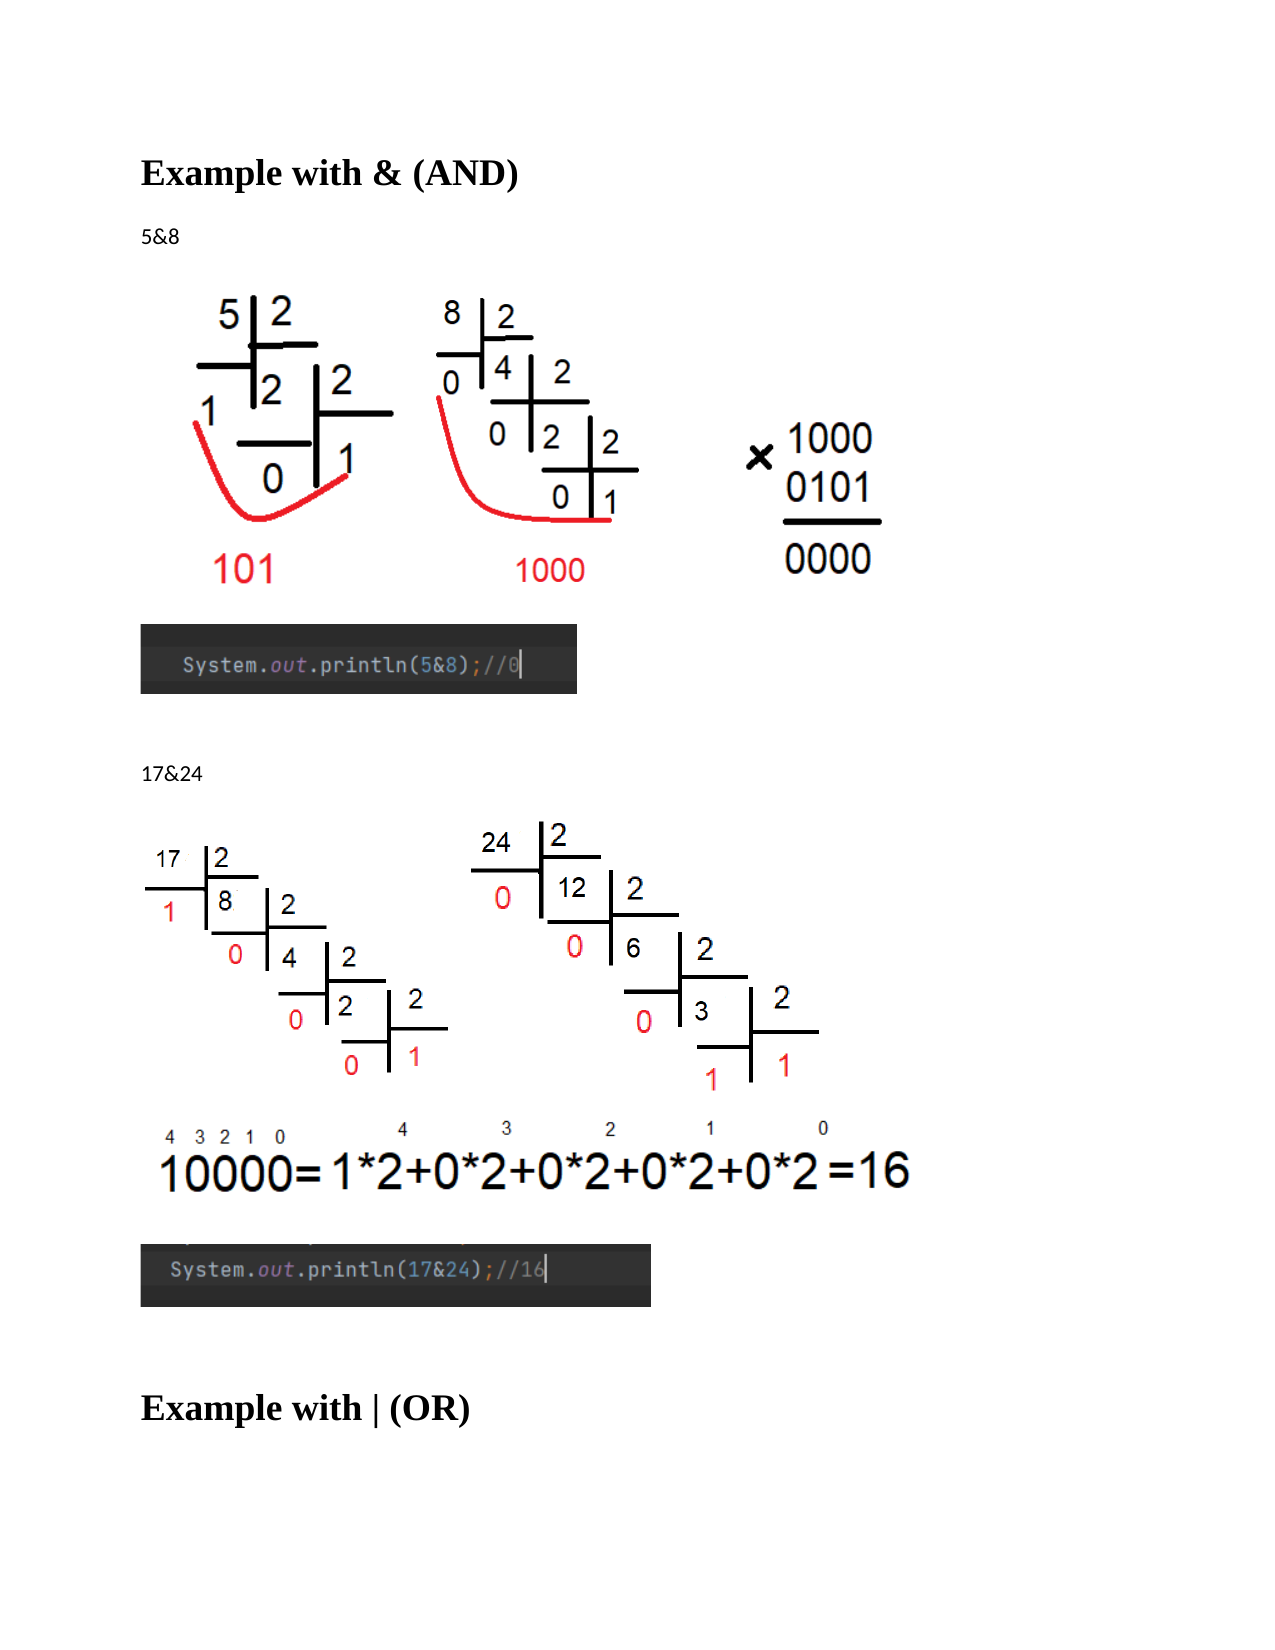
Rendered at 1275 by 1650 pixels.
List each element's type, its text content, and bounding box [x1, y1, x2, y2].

picture [722, 380, 910, 606]
subtitle Example with & (AND) [141, 150, 1209, 193]
picture [140, 805, 847, 1101]
picture [140, 624, 577, 694]
picture [140, 1244, 651, 1307]
subtitle Example with | (OR) [141, 1385, 1209, 1428]
text 17&24 [141, 759, 1209, 787]
picture [414, 279, 640, 606]
picture [140, 1102, 971, 1226]
text 5&8 [141, 222, 1209, 250]
picture [140, 269, 405, 606]
